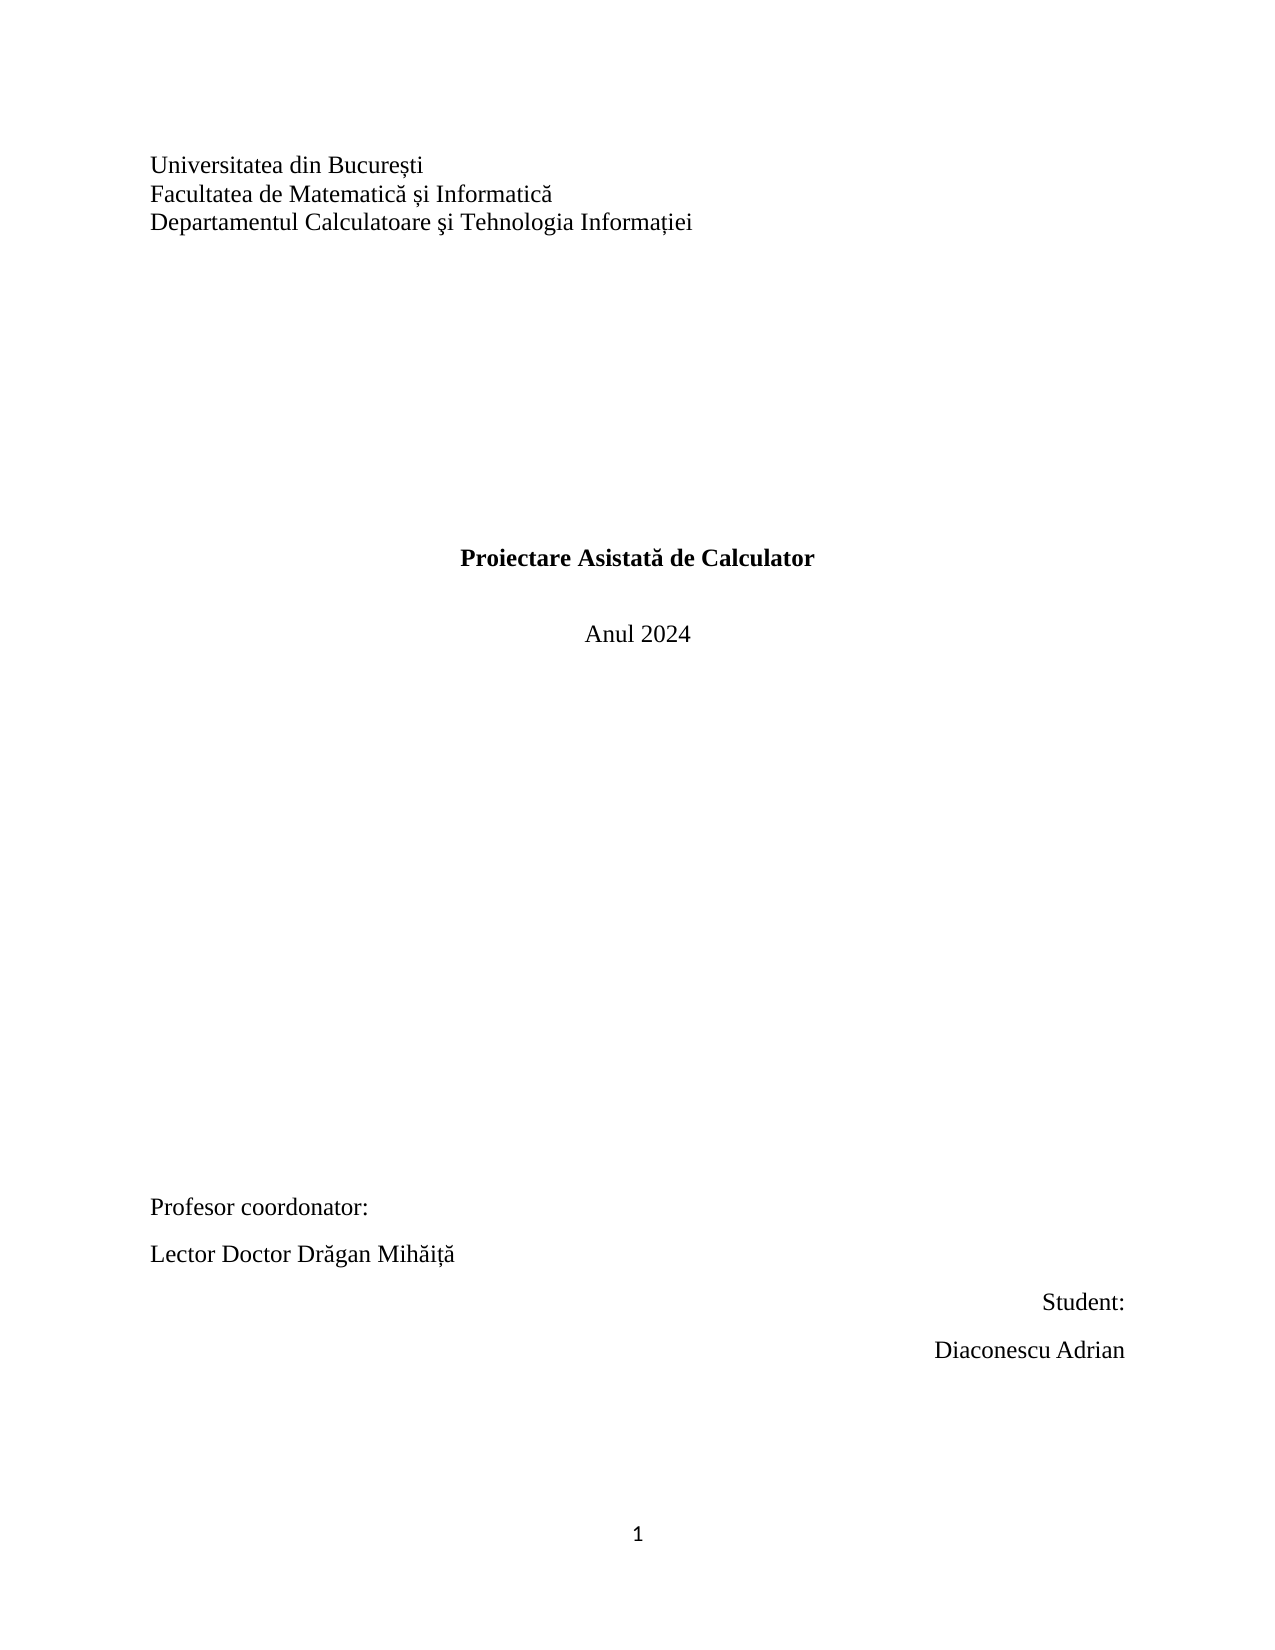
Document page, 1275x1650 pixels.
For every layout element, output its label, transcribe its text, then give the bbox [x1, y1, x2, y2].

text Lector Doctor Drăgan Mihăiță [150, 1239, 1125, 1268]
text Diaconescu Adrian [150, 1335, 1125, 1363]
text Facultatea de Matematică și Informatică [150, 179, 1125, 207]
text Profesor coordonator: [150, 1192, 1125, 1220]
text Proiectare Asistată de Calculator [150, 543, 1125, 571]
text Departamentul Calculatoare şi Tehnologia Informației [150, 207, 1125, 236]
text Student: [150, 1287, 1125, 1316]
text Anul 2024 [150, 619, 1125, 648]
text Universitatea din București [150, 150, 1125, 179]
